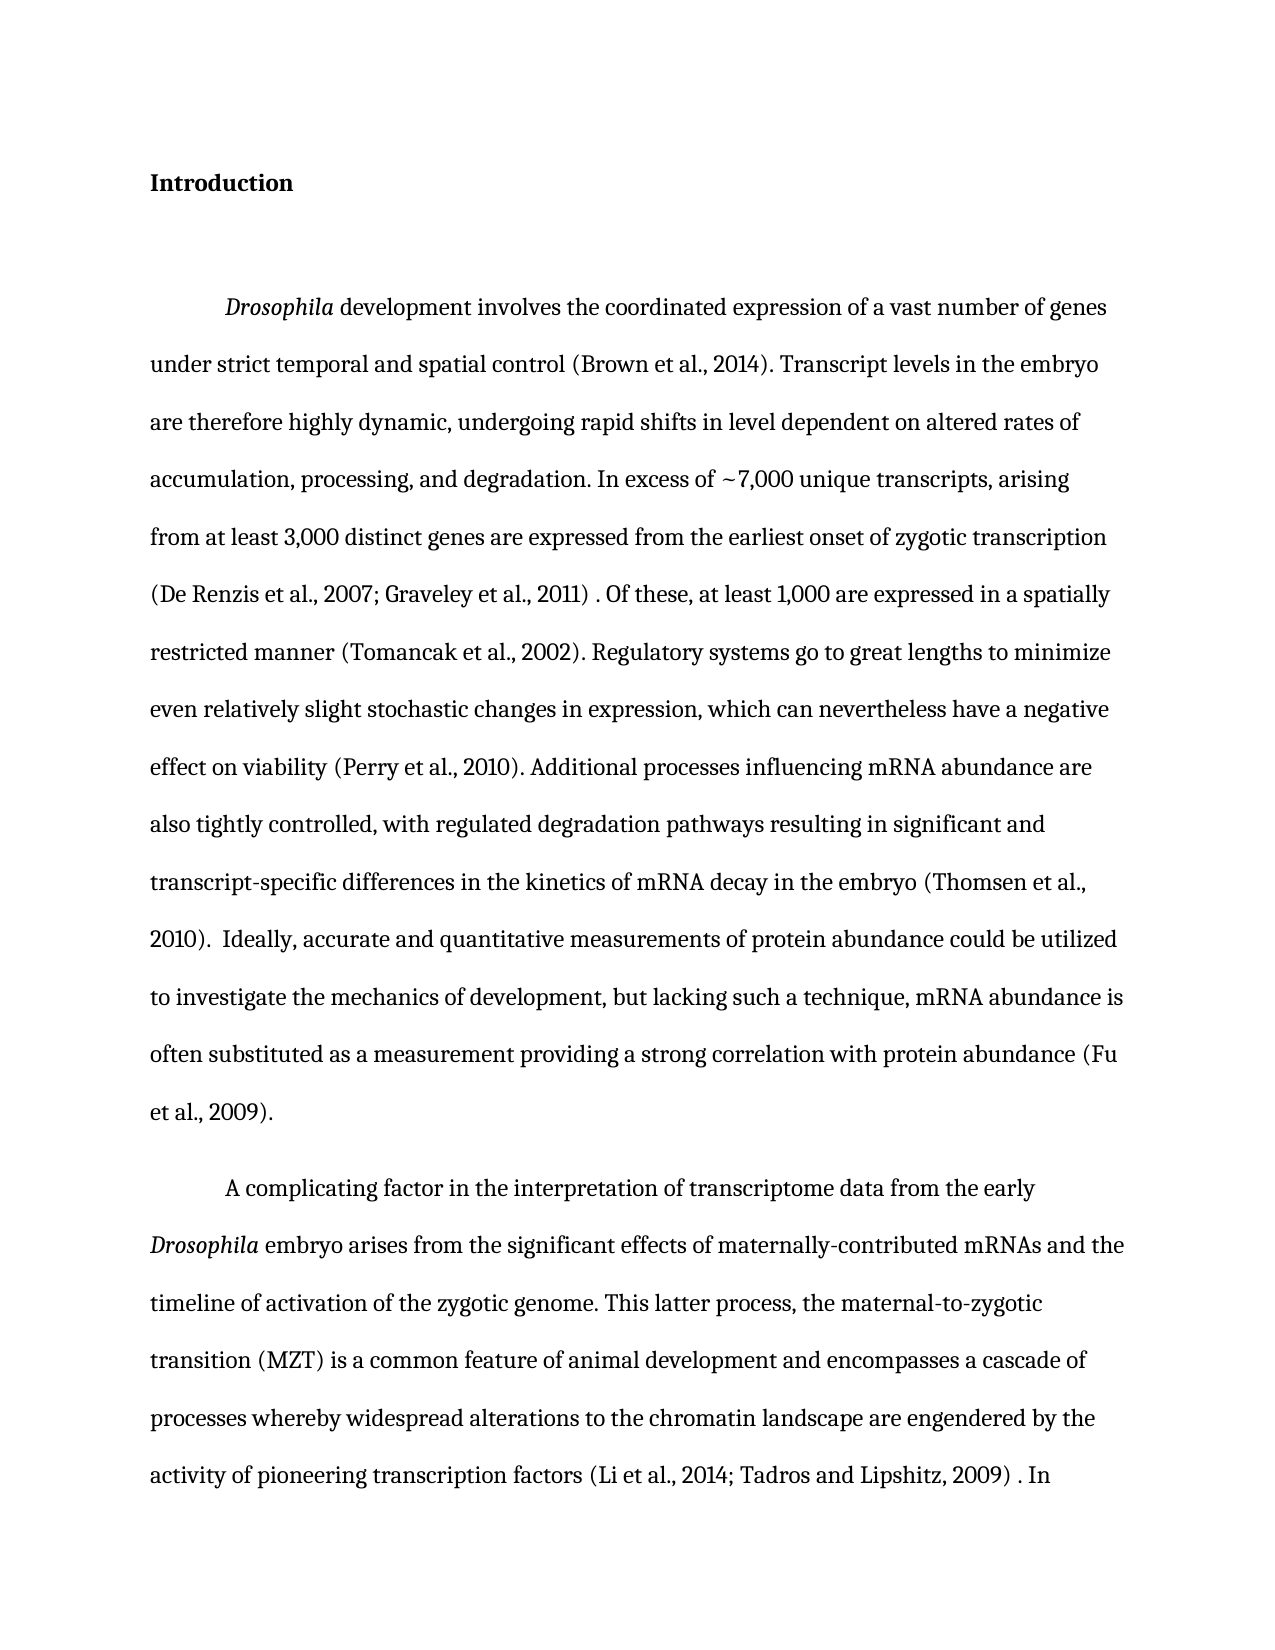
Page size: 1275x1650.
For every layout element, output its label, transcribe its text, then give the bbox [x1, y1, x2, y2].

text Introduction [150, 169, 1125, 197]
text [150, 1174, 1125, 1490]
text Drosophila development involves the coordinated expression of a vast number of genes under strict temporal and spatial control (Brown et al., 2014). Transcript levels in the embryo are therefore highly dynamic, undergoing rapid shifts in level dependent on altered rates of accumulation, processing, and degradation. In excess of ~7,000 unique transcripts, arising from at least 3,000 distinct genes are expressed from the earliest onset of zygotic transcription (De Renzis et al., 2007; Graveley et al., 2011) . Of these, at least 1,000 are expressed in a spatially manner (Tomancak et al., 2002). Regulatory systems go to great lengths to minimize even relatively slight stochastic changes in expression, which can nevertheless have a negative effect on viability (Perry et al., 2010). Additional processes influencing mRNA abundance are also tightly controlled, with regulated degradation pathways resulting in significant and transcript-specific differences in the kinetics of mRNA decay in the embryo (Thomsen et al., 2010). Ideally, accurate and quantitative measurements of protein abundance could be utilized to investigate the mechanics of development, but lacking such a technique, mRNA abundance is often substituted as a measurement providing a strong correlation with protein abundance (Fu et al., 2009). [150, 292, 1125, 1126]
